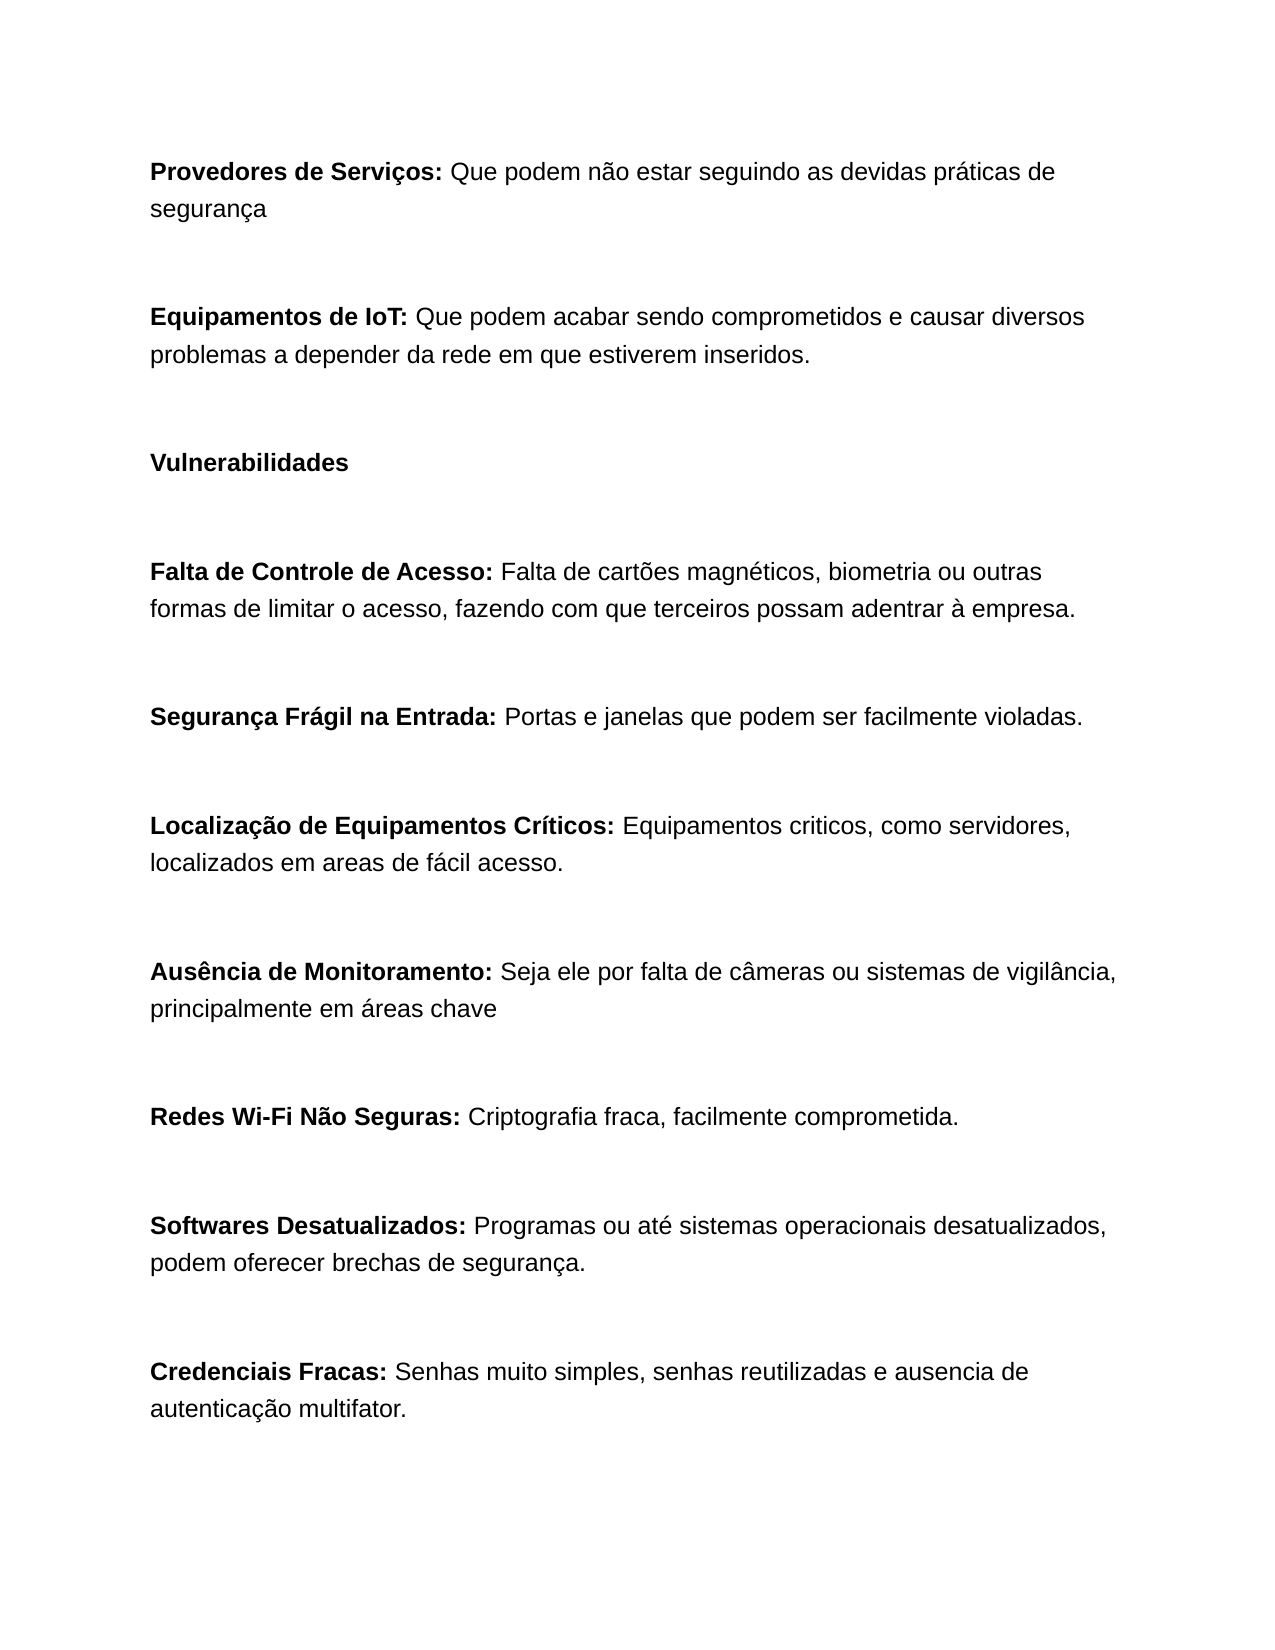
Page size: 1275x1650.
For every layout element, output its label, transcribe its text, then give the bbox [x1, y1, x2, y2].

text Softwares Desatualizados: Programas ou até sistemas operacionais desatualizados, podem oferecer brechas de segurança. [150, 1204, 1125, 1279]
text Localização de Equipamentos Críticos: Equipamentos criticos, como servidores, localizados em areas de fácil acesso. [150, 804, 1125, 879]
text Credenciais Fracas: Senhas muito simples, senhas reutilizadas e ausencia de autenticação multifator. [150, 1350, 1125, 1425]
text Provedores de Serviços: Que podem não estar seguindo as devidas práticas de segurança [150, 150, 1125, 225]
text Ausência de Monitoramento: Seja ele por falta de câmeras ou sistemas de vigilância, principalmente em áreas chave [150, 950, 1125, 1025]
text Redes Wi-Fi Não Seguras: Criptografia fraca, facilmente comprometida. [150, 1096, 1125, 1133]
text Segurança Frágil na Entrada: Portas e janelas que podem ser facilmente violadas. [150, 696, 1125, 733]
text Equipamentos de IoT: Que podem acabar sendo comprometidos e causar diversos problemas a depender da rede em que estiverem inseridos. [150, 296, 1125, 371]
text Falta de Controle de Acesso: Falta de cartões magnéticos, biometria ou outras formas de limitar o acesso, fazendo com que terceiros possam adentrar à empresa. [150, 550, 1125, 625]
text Vulnerabilidades [150, 442, 1125, 479]
